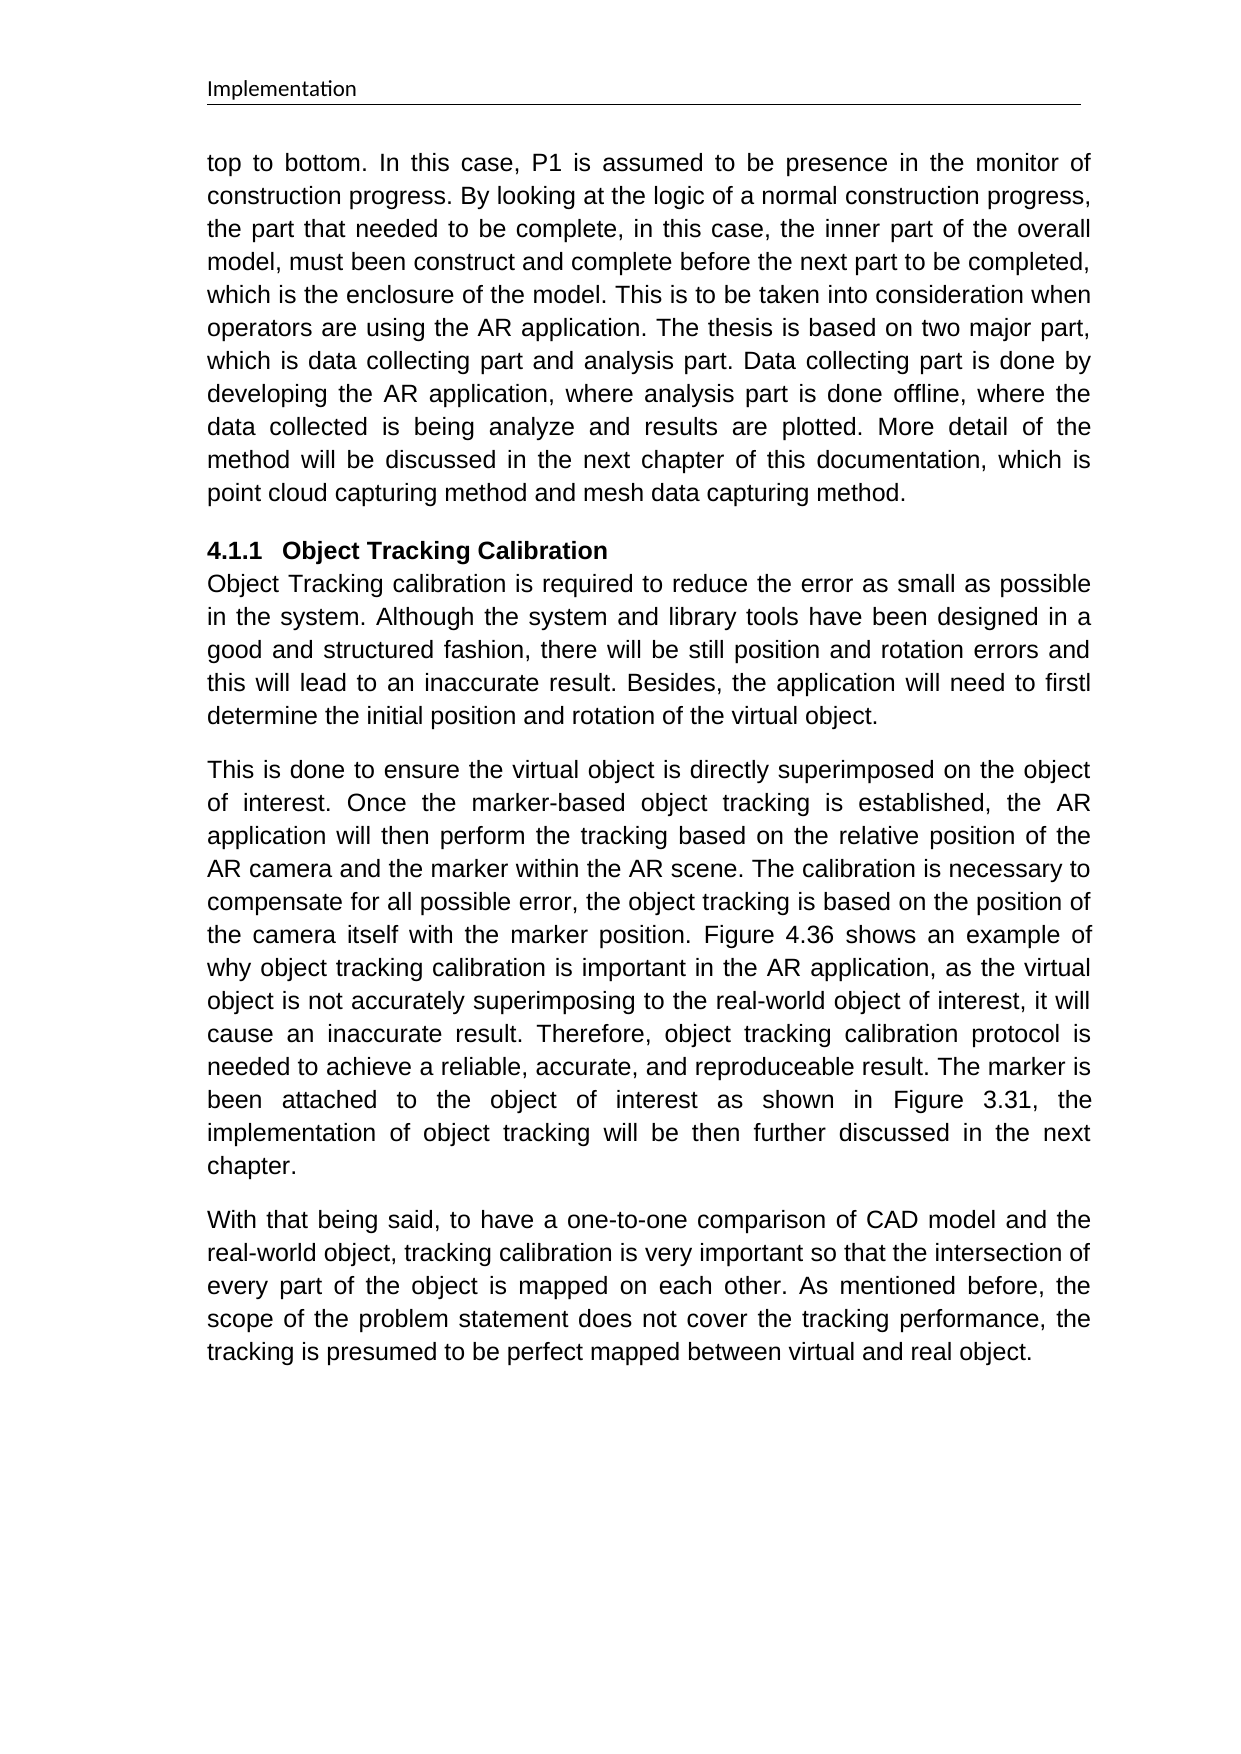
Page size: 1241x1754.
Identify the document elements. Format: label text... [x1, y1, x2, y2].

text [207, 148, 1092, 507]
text Object Tracking calibration is required to reduce the error as small as possible in the system. Although the system and library tools have been designed in a good and structured fashion, there will be still position and rotation errors and this will lead to an inaccurate result. Besides, the application will need to firstl determine the initial position and rotation of the virtual object. [207, 569, 1092, 730]
text With that being said, to have a one-to-one comparison of CAD model and the real-world object, tracking calibration is very important so that the intersection of every part of the object is mapped on each other. As mentioned before, the scope of the problem statement does not cover the tracking performance, the tracking is presumed to be perfect mapped between virtual and real object. [207, 1205, 1092, 1366]
subtitle Object Tracking Calibration [207, 536, 1092, 565]
